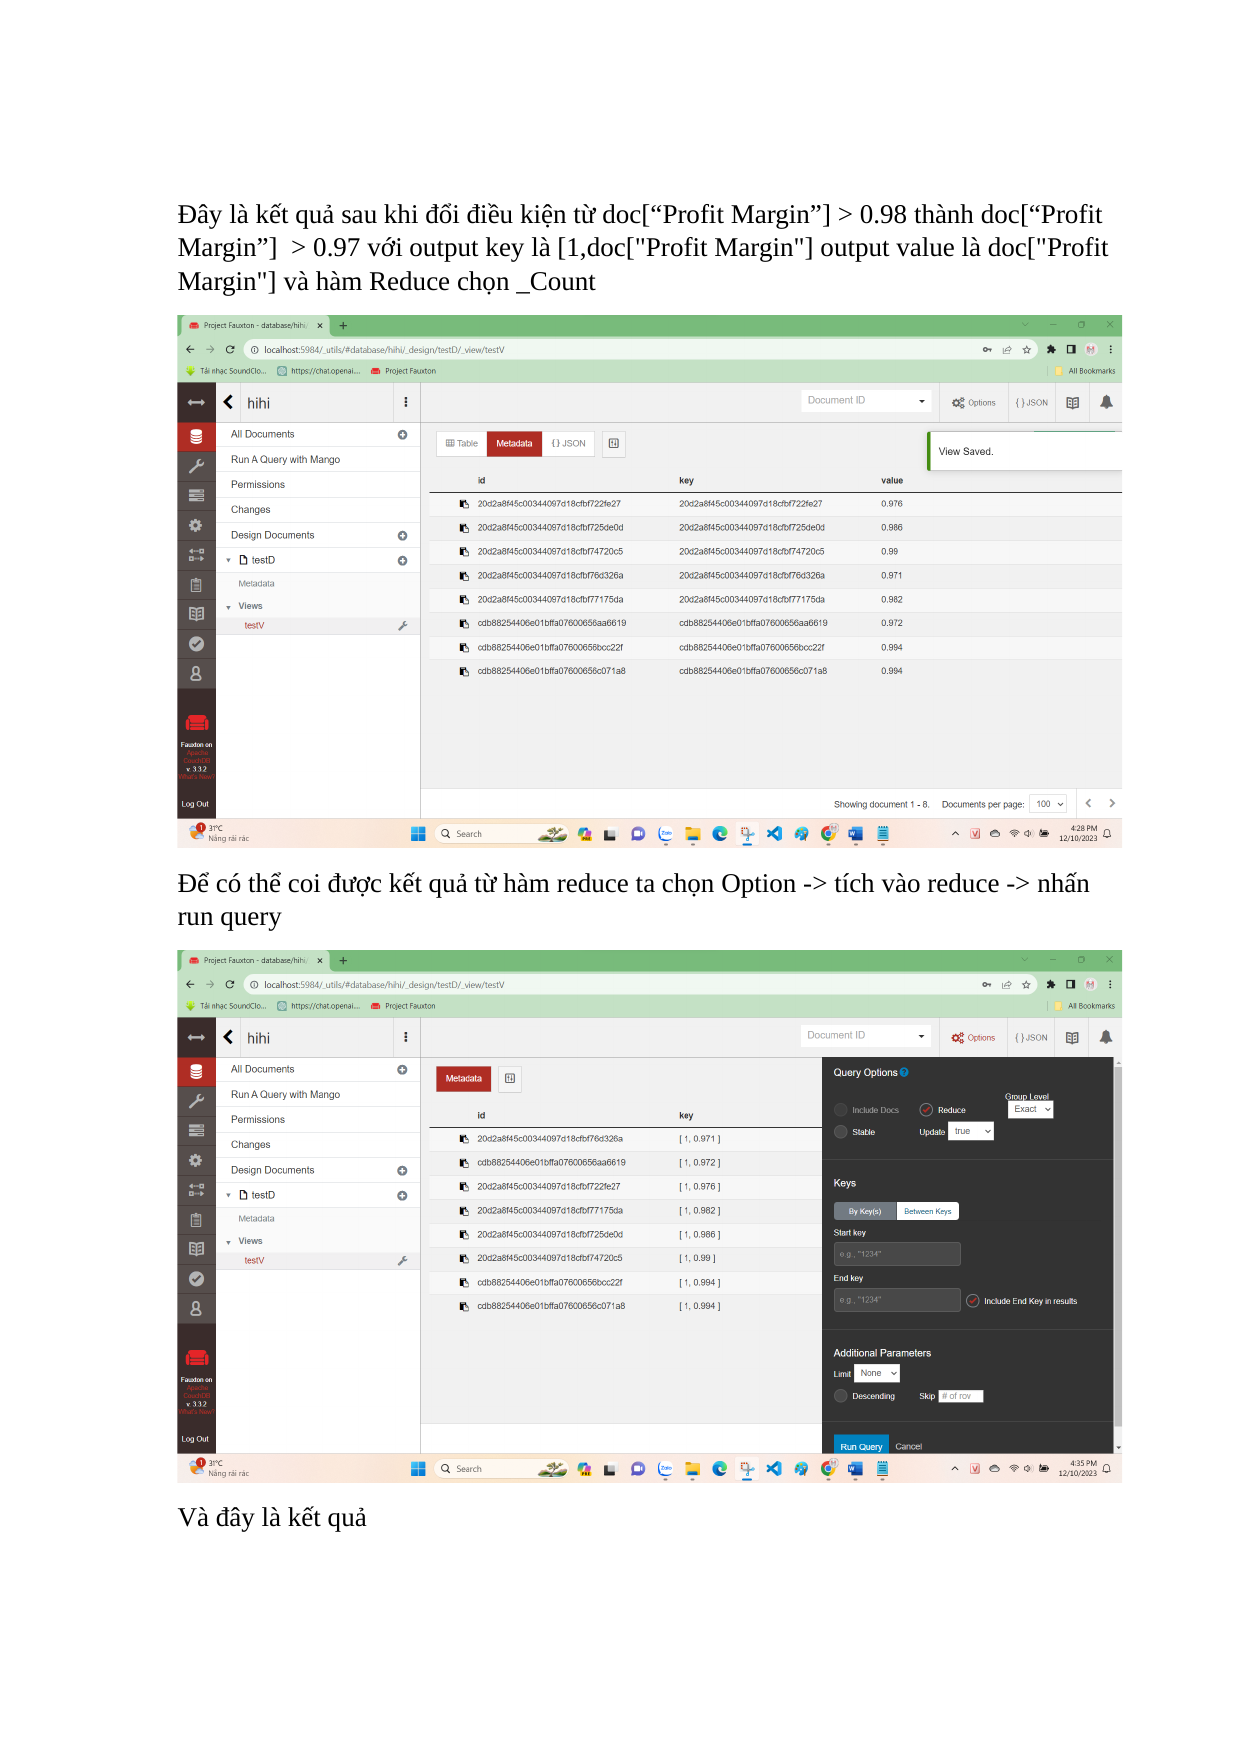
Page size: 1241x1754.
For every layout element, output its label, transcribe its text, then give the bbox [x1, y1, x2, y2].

text Và đây là kết quả [177, 1502, 1122, 1533]
picture [177, 315, 1123, 848]
text Đây là kết quả sau khi đổi điều kiện từ doc[“Profit Margin”] > 0.98 thành doc[“Profit Margin”] > 0.97 với output key là [1,doc["Profit Margin"] output value là doc["Profit Margin"] và hàm Reduce chọn _Count [177, 198, 1122, 296]
picture [177, 950, 1123, 1483]
text Để có thể coi được kết quả từ hàm reduce ta chọn Option -> tích vào reduce -> nhấn run query [177, 867, 1122, 931]
